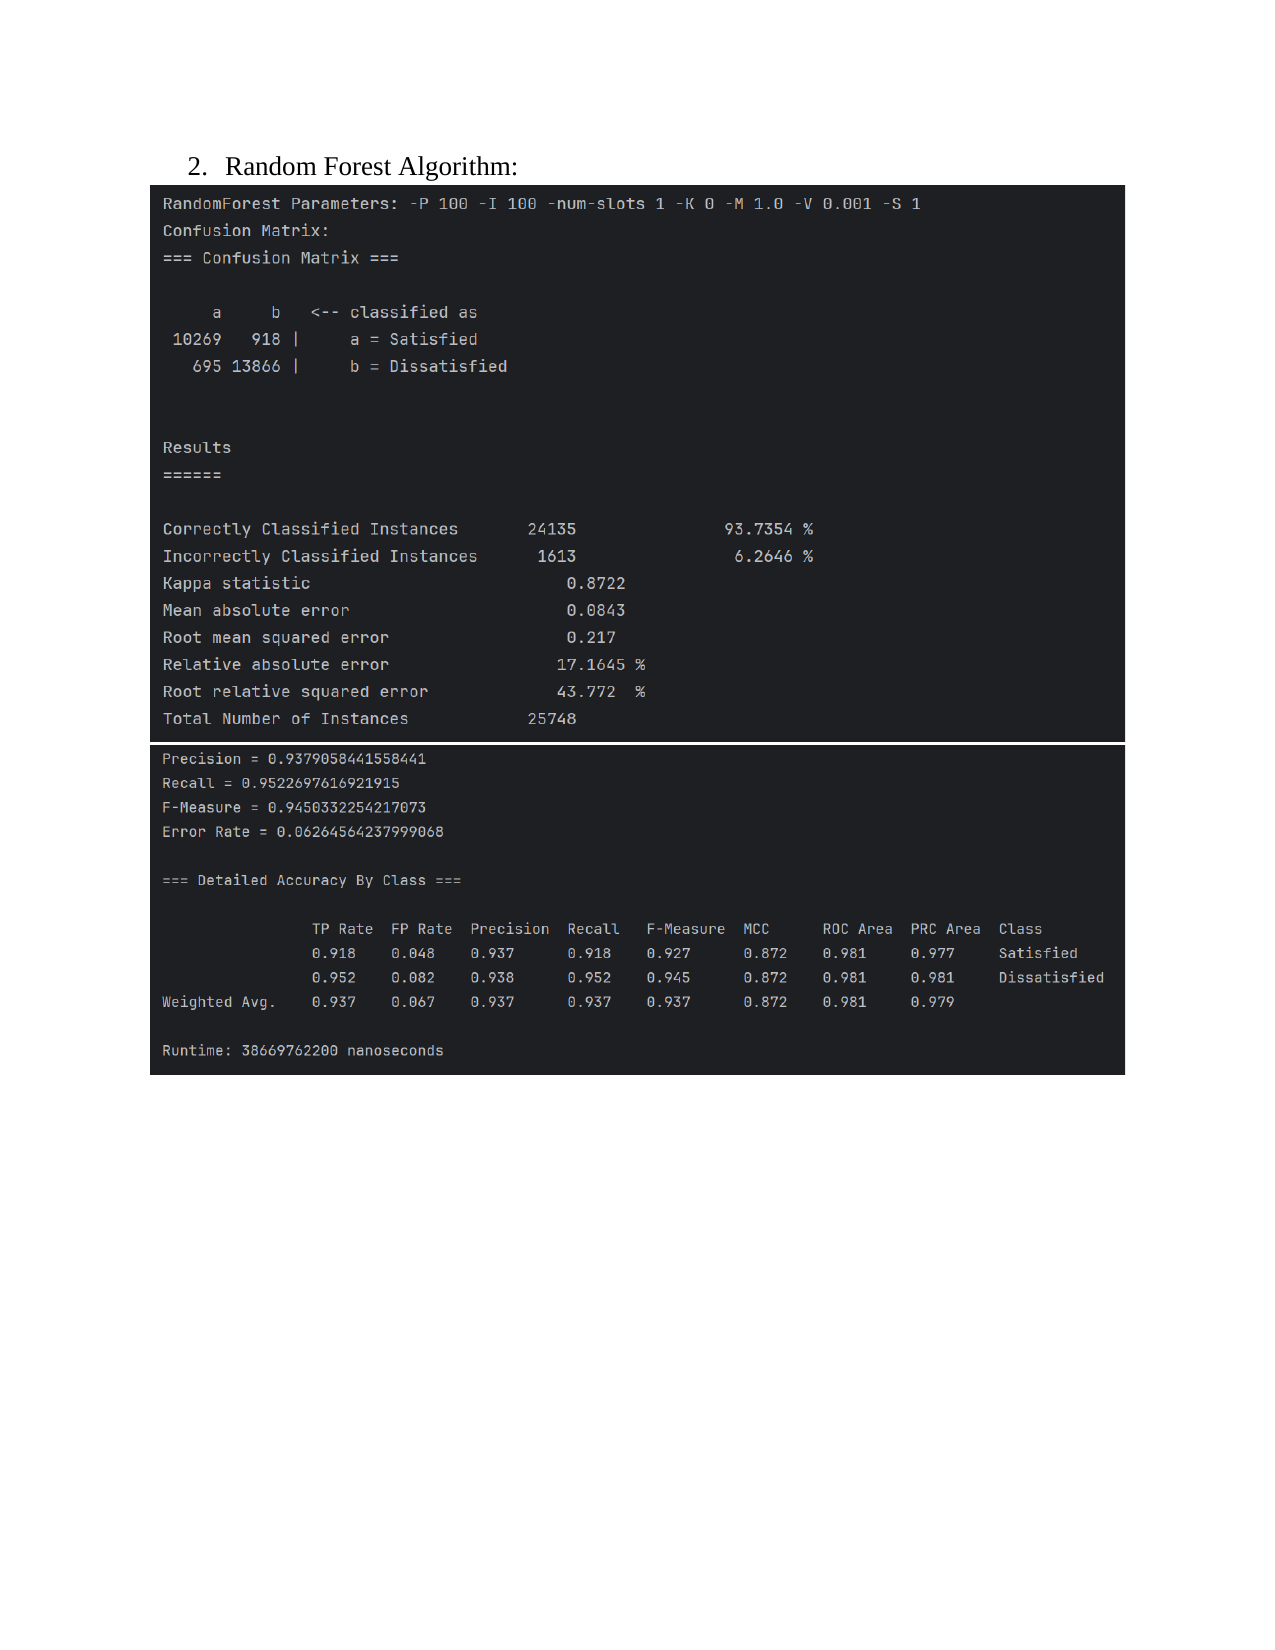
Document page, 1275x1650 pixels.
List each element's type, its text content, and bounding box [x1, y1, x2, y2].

picture [150, 185, 1125, 742]
picture [150, 745, 1125, 1075]
subtitle Random Forest Algorithm: [187, 150, 1125, 181]
